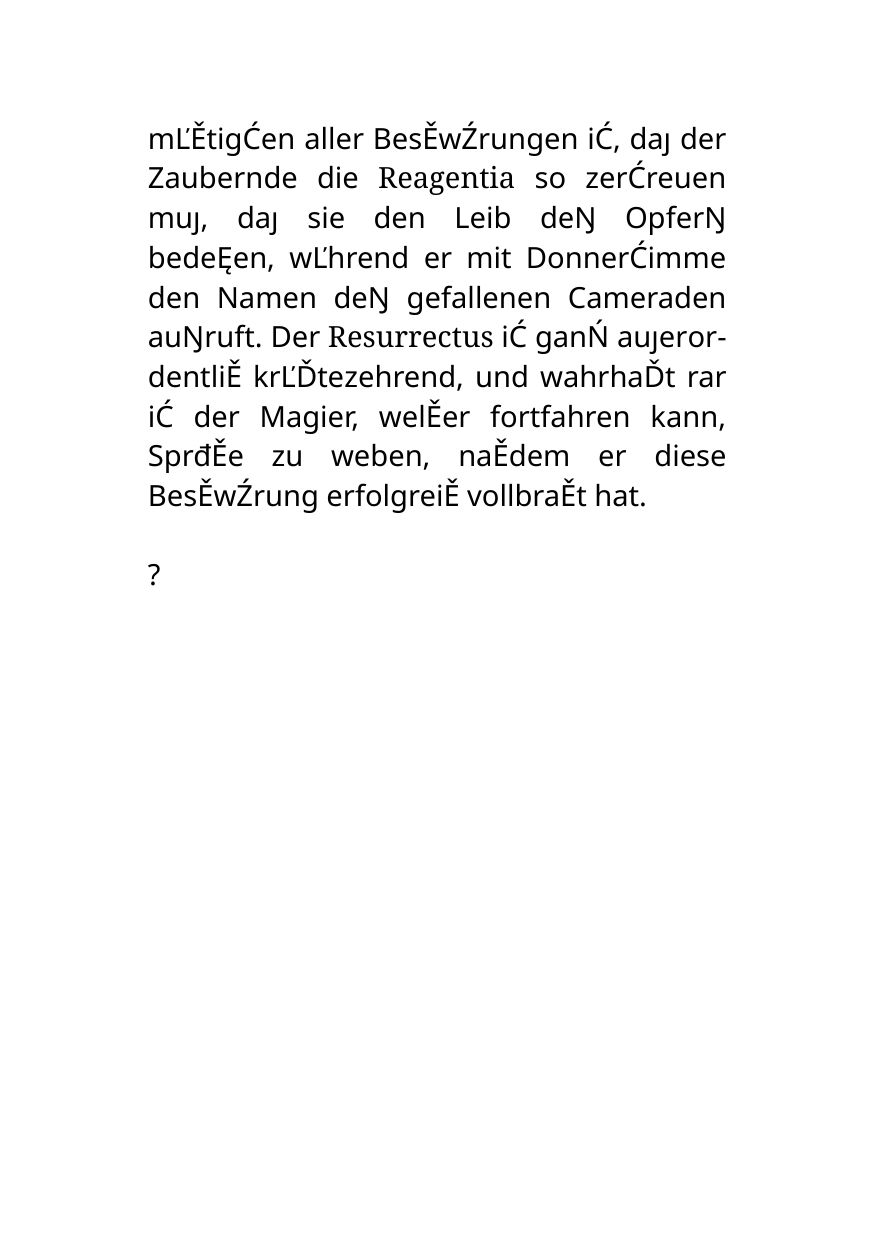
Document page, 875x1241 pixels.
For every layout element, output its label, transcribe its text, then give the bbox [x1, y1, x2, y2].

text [148, 118, 726, 515]
text ? [148, 555, 726, 594]
